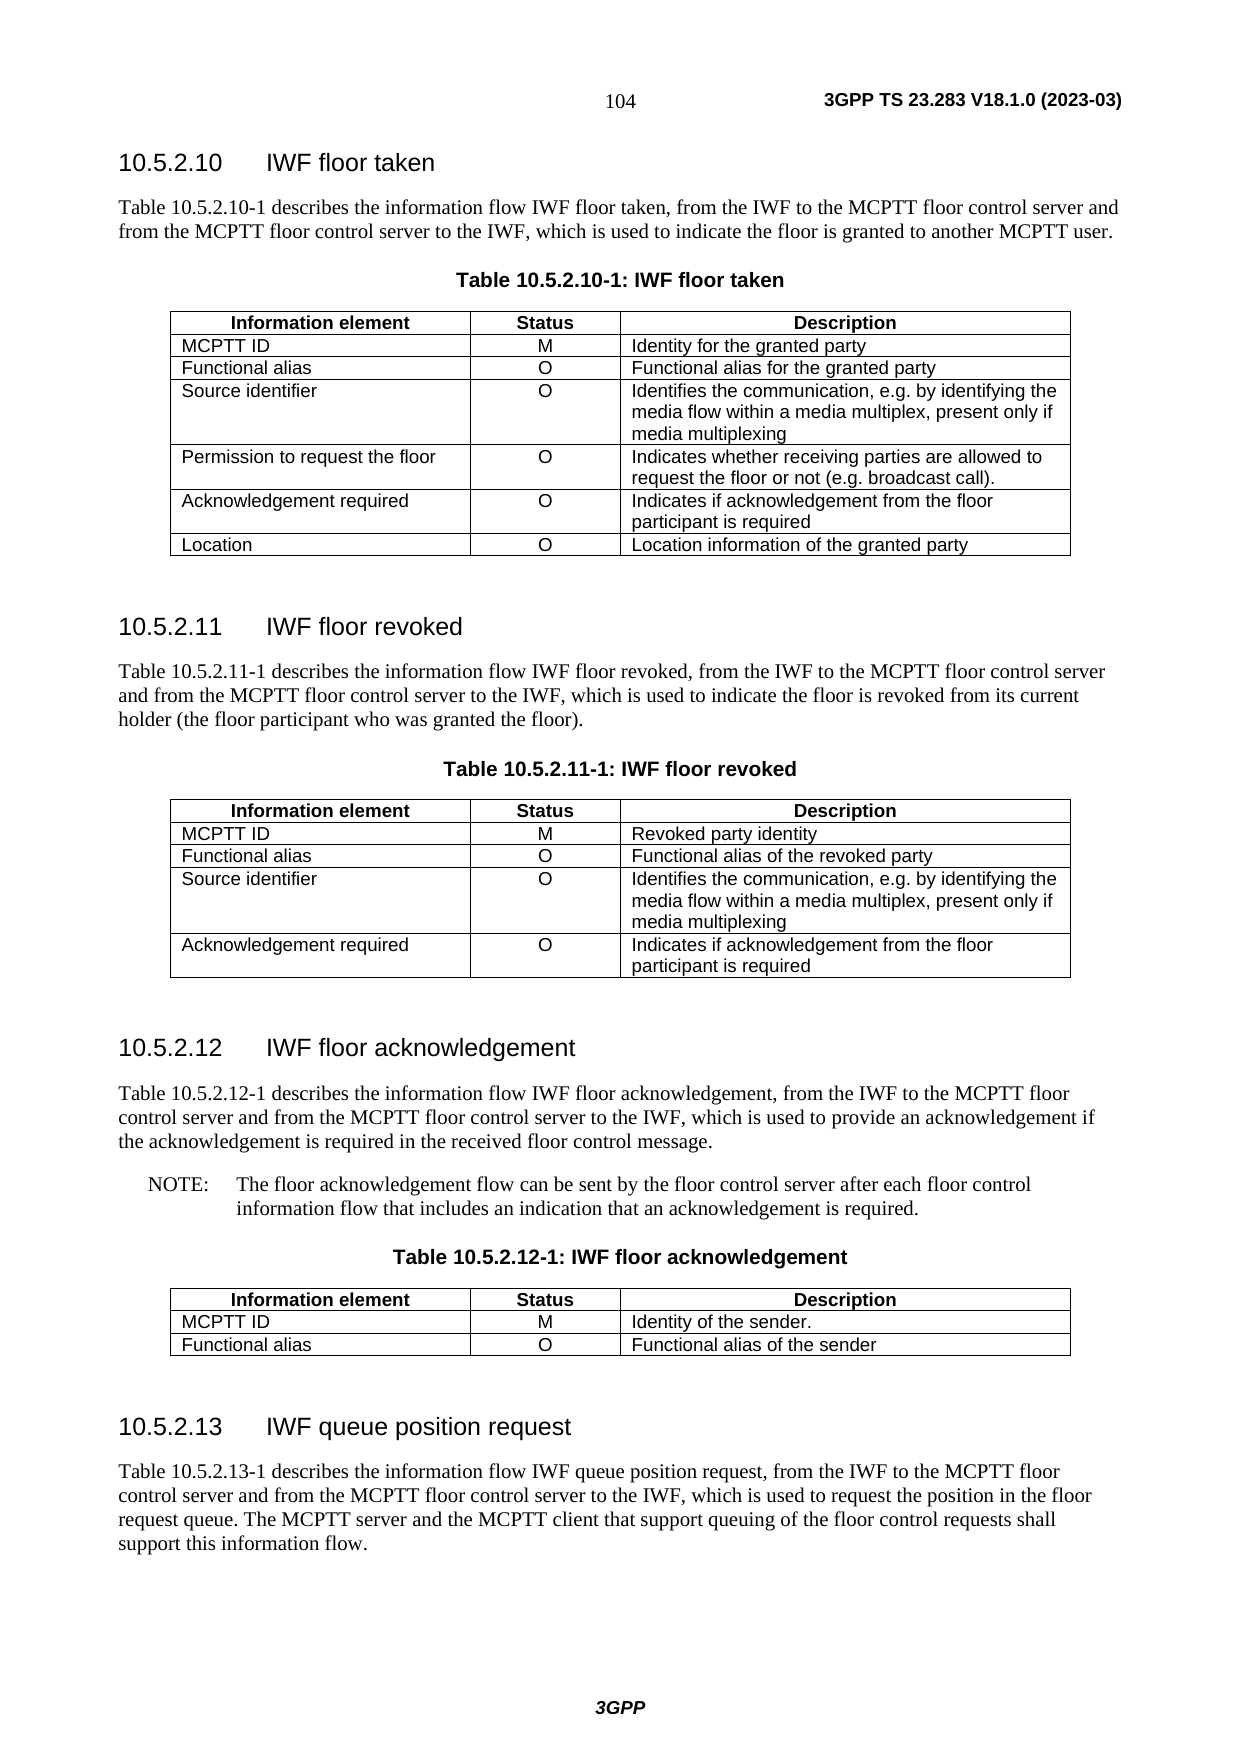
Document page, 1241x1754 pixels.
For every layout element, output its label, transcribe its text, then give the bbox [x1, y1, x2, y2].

text Table 10.5.2.11-1 describes the information flow IWF floor revoked, from the IWF to the MCPTT floor control server and from the MCPTT floor control server to the IWF, which is used to indicate the floor is revoked from its current holder (the floor participant who was granted the floor). [118, 659, 1122, 731]
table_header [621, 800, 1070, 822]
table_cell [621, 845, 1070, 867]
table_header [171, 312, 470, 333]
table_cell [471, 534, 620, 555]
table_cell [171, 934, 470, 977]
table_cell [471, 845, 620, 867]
text Table 10.5.2.10-1: IWF floor taken [118, 268, 1122, 292]
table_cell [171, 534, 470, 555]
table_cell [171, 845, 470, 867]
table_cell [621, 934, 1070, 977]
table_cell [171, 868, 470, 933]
subtitle 10.5.2.11 IWF floor revoked [118, 612, 1122, 640]
text Table 10.5.2.13-1 describes the information flow IWF queue position request, from the IWF to the MCPTT floor control server and from the MCPTT floor control server to the IWF, which is used to request the position in the floor request queue. The MCPTT server and the MCPTT client that support queuing of the floor control requests shall support this information flow. [118, 1459, 1122, 1555]
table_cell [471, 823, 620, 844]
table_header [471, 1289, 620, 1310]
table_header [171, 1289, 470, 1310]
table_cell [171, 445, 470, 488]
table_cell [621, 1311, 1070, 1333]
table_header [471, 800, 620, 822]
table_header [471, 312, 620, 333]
text Table 10.5.2.10-1 describes the information flow IWF floor taken, from the IWF to the MCPTT floor control server and from the MCPTT floor control server to the IWF, which is used to indicate the floor is granted to another MCPTT user. [118, 195, 1122, 243]
text Table 10.5.2.12-1: IWF floor acknowledgement [118, 1245, 1122, 1269]
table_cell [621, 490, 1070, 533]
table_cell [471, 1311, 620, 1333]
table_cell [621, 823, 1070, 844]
subtitle 10.5.2.13 IWF queue position request [118, 1412, 1122, 1440]
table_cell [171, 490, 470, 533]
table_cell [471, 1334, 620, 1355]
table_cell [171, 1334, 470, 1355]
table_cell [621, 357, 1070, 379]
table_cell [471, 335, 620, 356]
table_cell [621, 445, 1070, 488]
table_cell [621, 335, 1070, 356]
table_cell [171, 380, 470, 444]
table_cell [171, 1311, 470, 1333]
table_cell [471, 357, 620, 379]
subtitle 10.5.2.12 IWF floor acknowledgement [118, 1033, 1122, 1062]
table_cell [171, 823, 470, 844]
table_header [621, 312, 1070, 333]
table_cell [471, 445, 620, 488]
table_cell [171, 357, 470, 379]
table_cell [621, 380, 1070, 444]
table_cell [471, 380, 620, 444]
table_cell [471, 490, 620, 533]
text Table 10.5.2.11-1: IWF floor revoked [118, 756, 1122, 780]
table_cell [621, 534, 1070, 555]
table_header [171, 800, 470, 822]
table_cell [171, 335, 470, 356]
text NOTE: The floor acknowledgement flow can be sent by the floor control server after each floor control information flow that includes an indication that an acknowledgement is required. [148, 1172, 1122, 1220]
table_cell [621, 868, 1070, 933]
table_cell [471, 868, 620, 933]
subtitle 10.5.2.10 IWF floor taken [118, 147, 1122, 176]
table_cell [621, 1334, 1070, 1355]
text Table 10.5.2.12-1 describes the information flow IWF floor acknowledgement, from the IWF to the MCPTT floor control server and from the MCPTT floor control server to the IWF, which is used to provide an acknowledgement if the acknowledgement is required in the received floor control message. [118, 1081, 1122, 1153]
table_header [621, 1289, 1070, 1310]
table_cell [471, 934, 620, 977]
